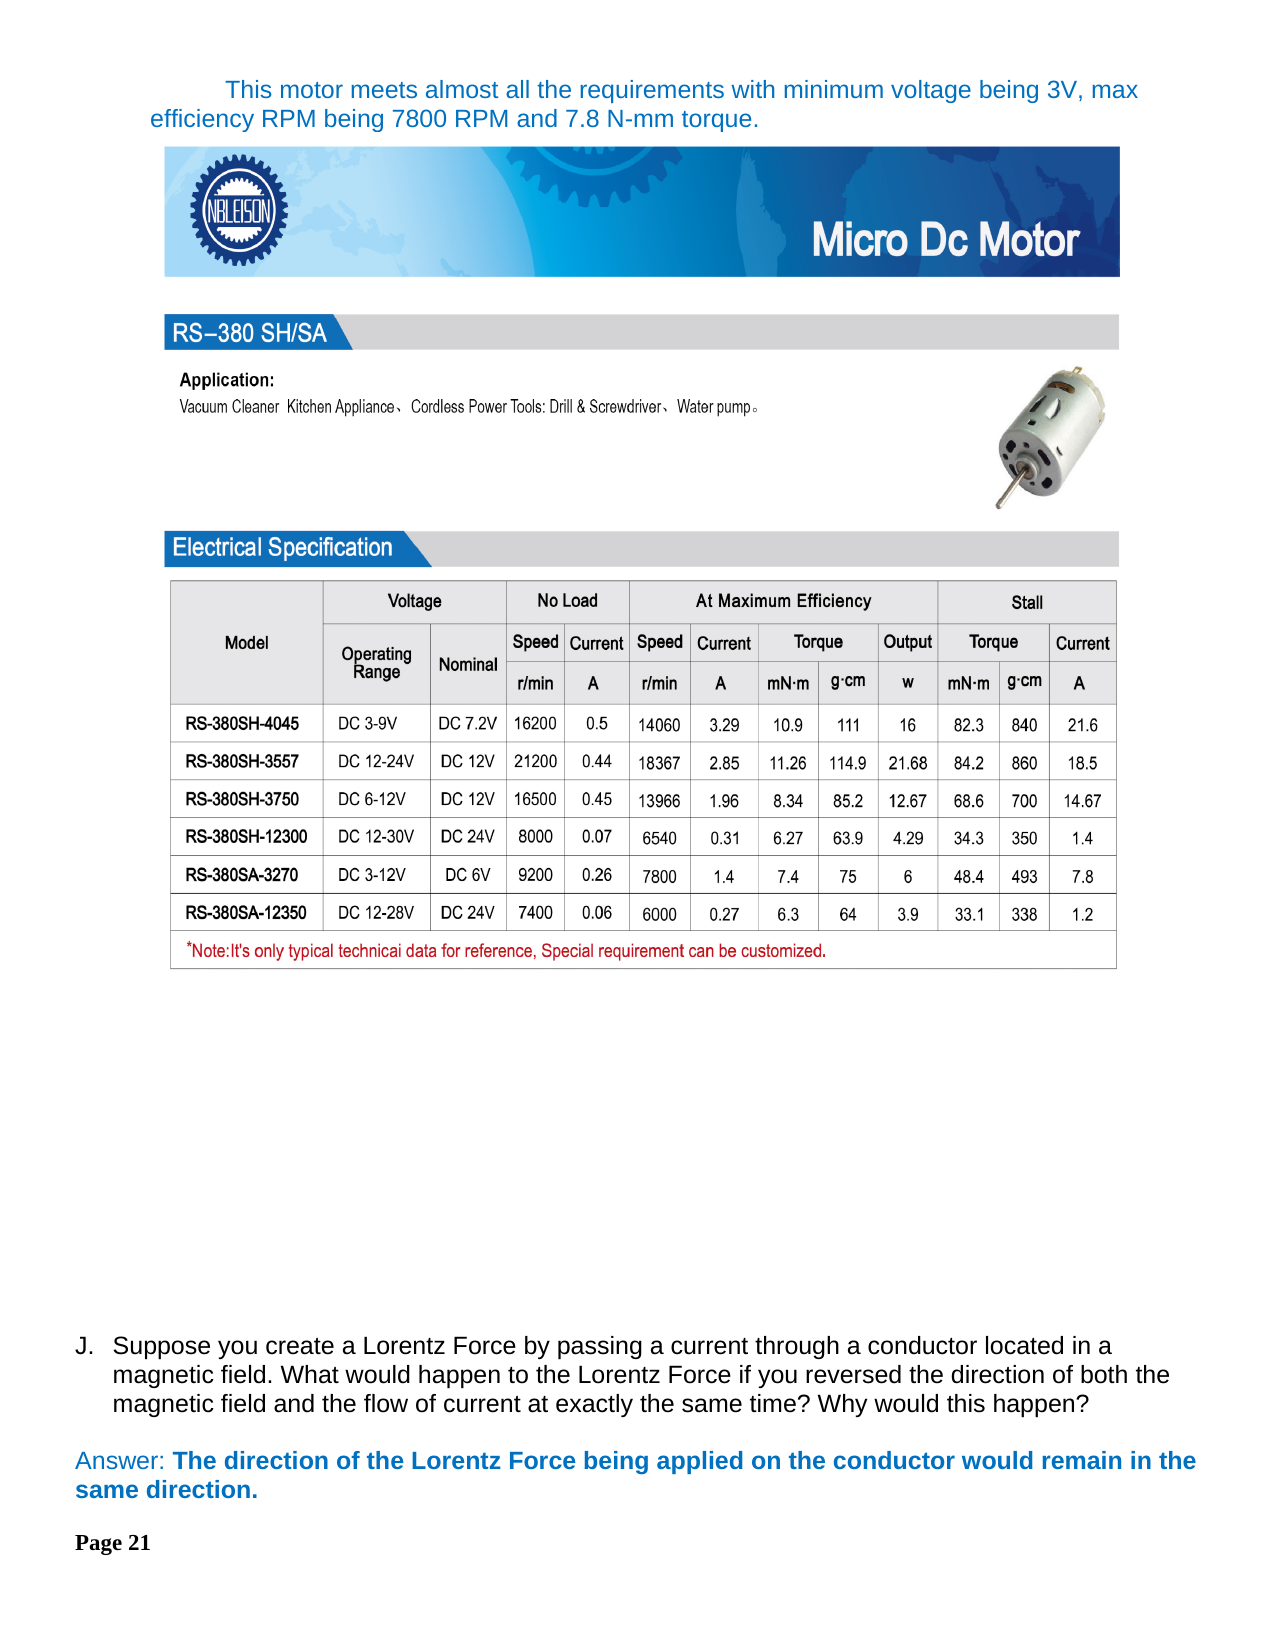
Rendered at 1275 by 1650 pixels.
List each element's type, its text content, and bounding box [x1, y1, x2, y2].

text Answer: The direction of the Lorentz Force being applied on the conductor would remain in the same direction. [75, 1446, 1200, 1504]
picture [150, 132, 1133, 987]
list Suppose you create a Lorentz Force by passing a current through a conductor located in a magnetic field. What would happen to the Lorentz Force if you reversed the direction of both the magnetic field and the flow of current at exactly the same time? Why would this happen? [75, 1331, 1200, 1418]
